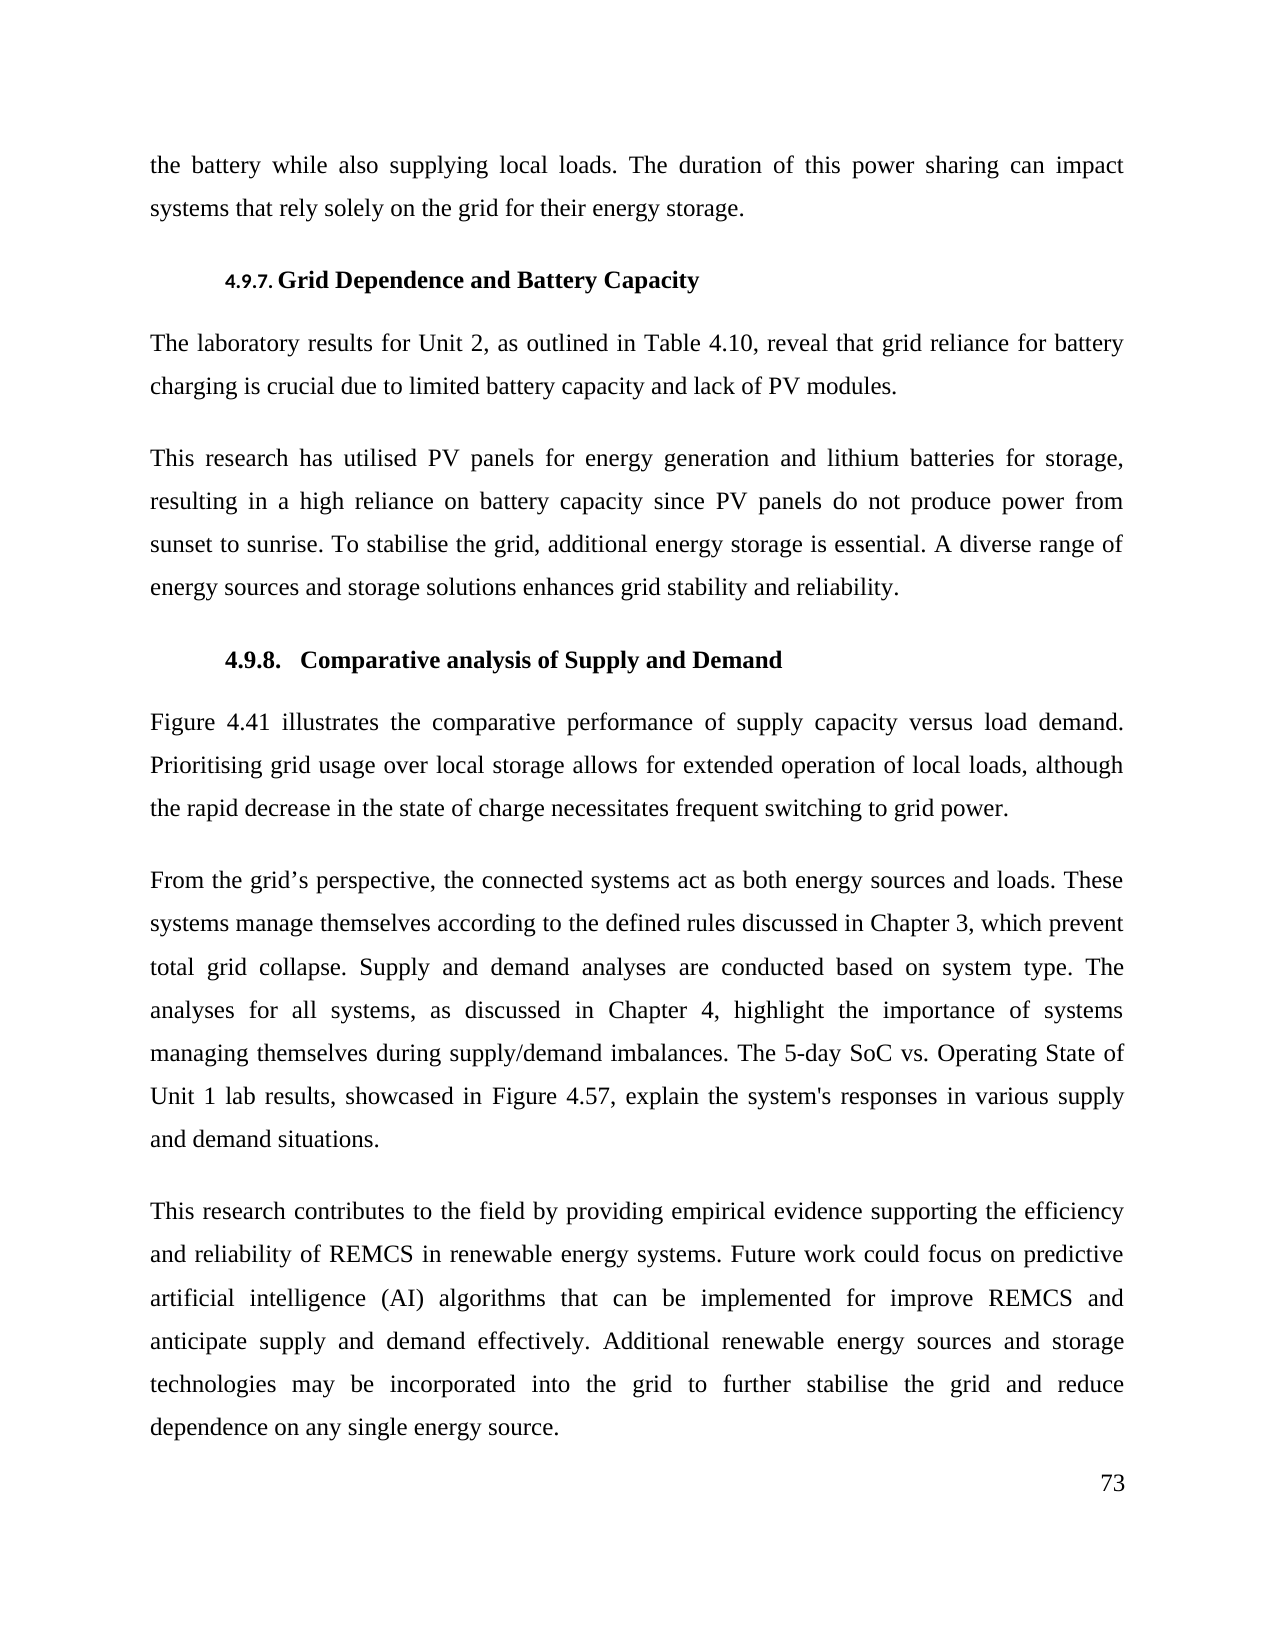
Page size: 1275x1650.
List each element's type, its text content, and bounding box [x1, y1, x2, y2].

subtitle Comparative analysis of Supply and Demand [225, 645, 1125, 673]
subtitle Grid Dependence and Battery Capacity [225, 265, 1125, 294]
text This research has utilised PV panels for energy generation and lithium batteries for storage, resulting in a high reliance on battery capacity since PV panels do not produce power from sunset to sunrise. To stabilise the grid, additional energy storage is essential. A diverse range of energy sources and storage solutions enhances grid stability and reliability. [150, 443, 1125, 601]
text This research contributes to the field by providing empirical evidence supporting the efficiency and reliability of REMCS in renewable energy systems. Future work could focus on predictive artificial intelligence (AI) algorithms that can be implemented for improve REMCS and anticipate supply and demand effectively. Additional renewable energy sources and storage technologies may be incorporated into the grid to further stabilise the grid and reduce dependence on any single energy source. [150, 1196, 1125, 1441]
text The laboratory results for Unit 2, as outlined in Table 4.10, reveal that grid reliance for battery charging is crucial due to limited battery capacity and lack of PV modules. [150, 328, 1125, 399]
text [150, 150, 1125, 222]
